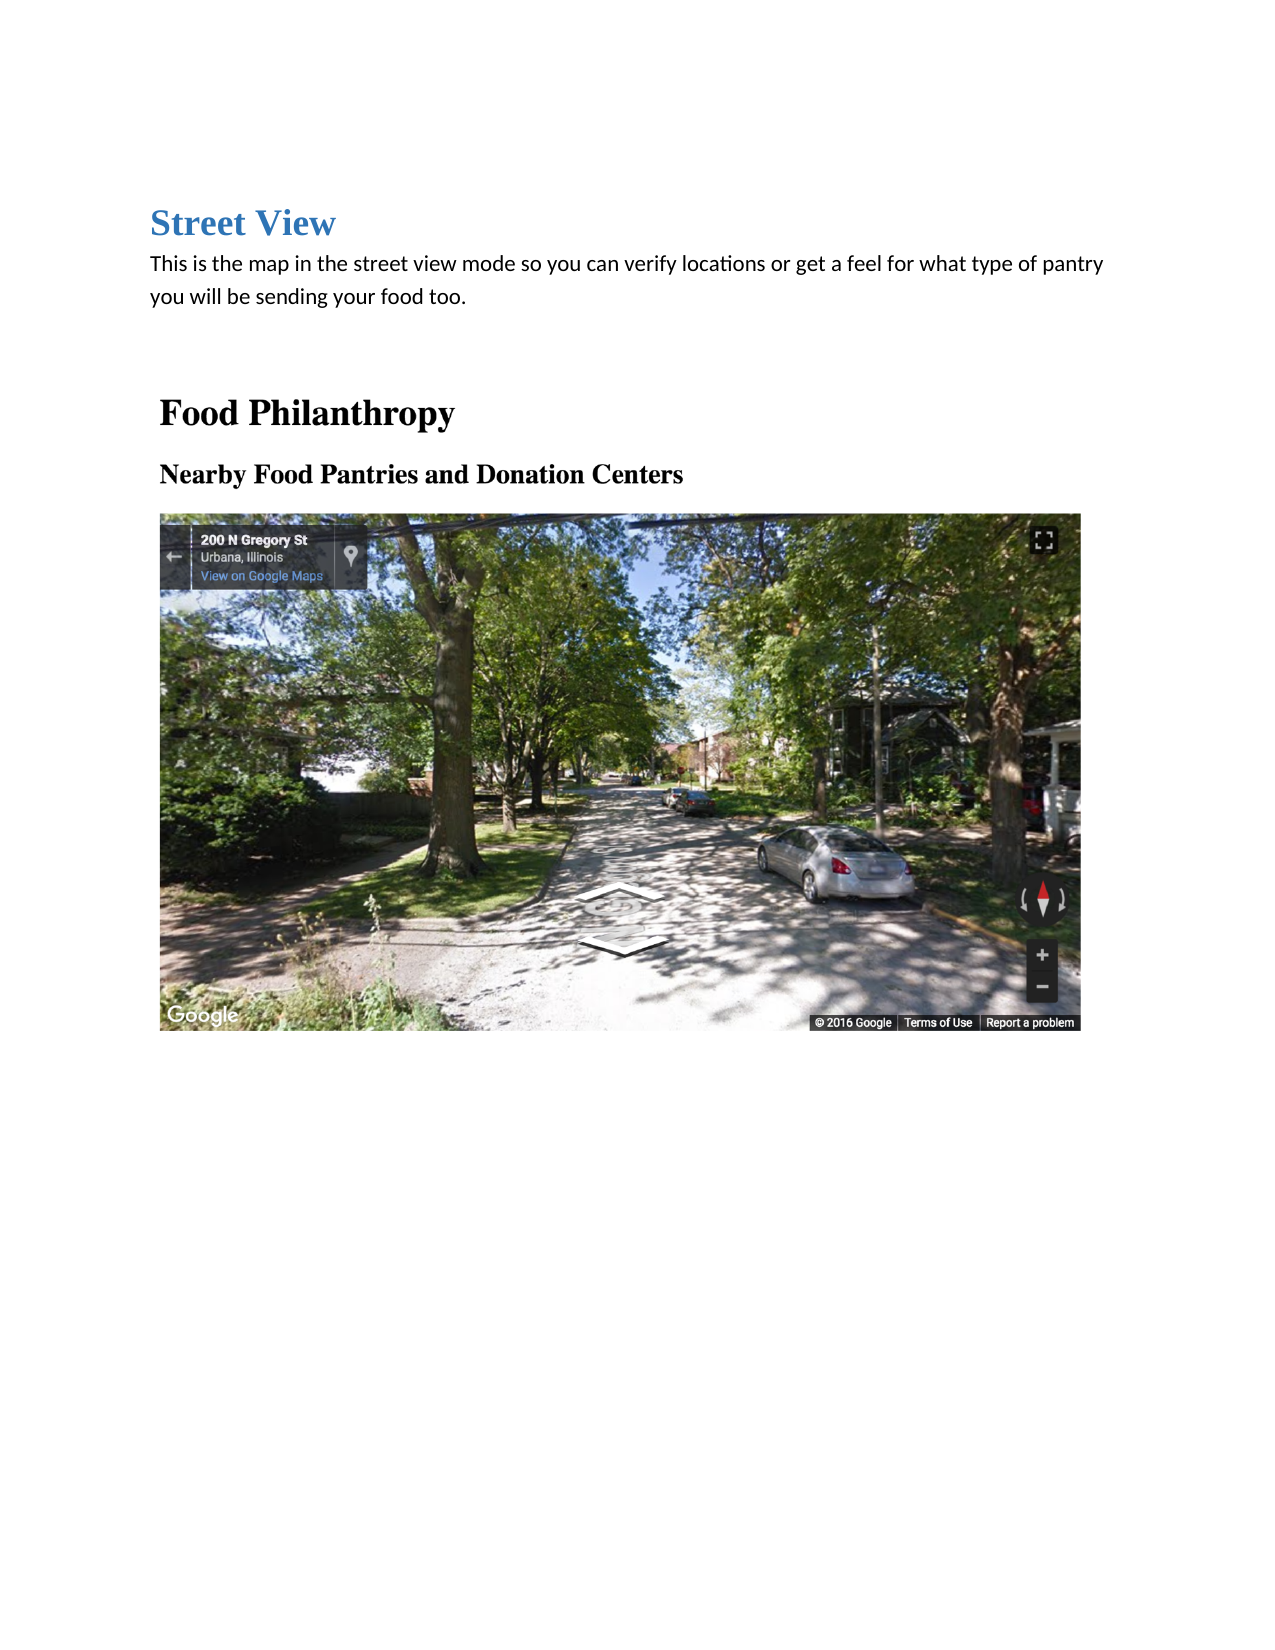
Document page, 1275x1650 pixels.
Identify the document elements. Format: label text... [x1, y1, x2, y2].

text This is the map in the street view mode so you can verify locations or get a feel for what type of pantry you will be sending your food too. [150, 249, 1125, 310]
picture [150, 387, 1117, 1068]
subtitle Street View [150, 200, 1125, 243]
